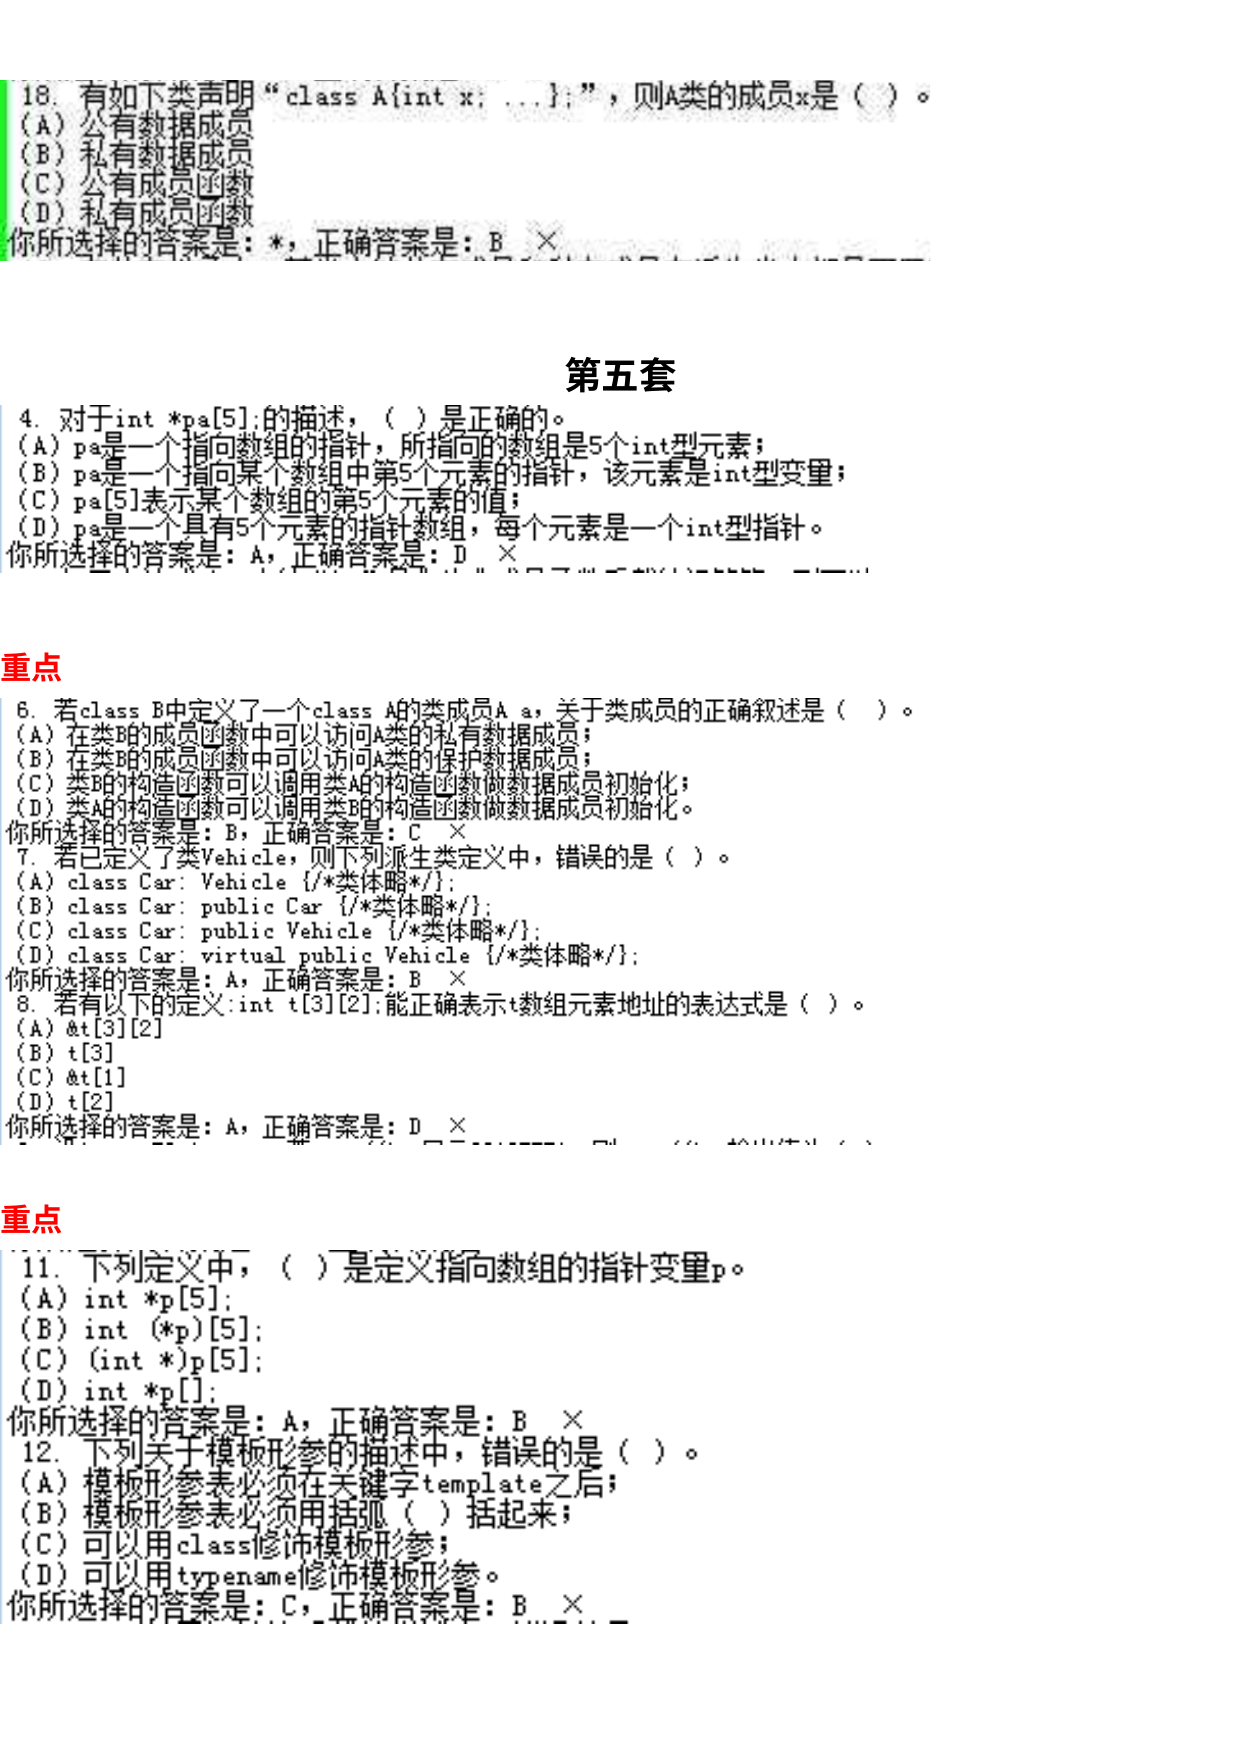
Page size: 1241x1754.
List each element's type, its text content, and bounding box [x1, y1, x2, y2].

picture [0, 698, 959, 1145]
picture [0, 80, 931, 261]
picture [0, 1250, 838, 1624]
picture [0, 405, 869, 573]
text 第五套 [0, 341, 1240, 406]
text 重点 [0, 1186, 1240, 1251]
text 重点 [0, 633, 1240, 698]
